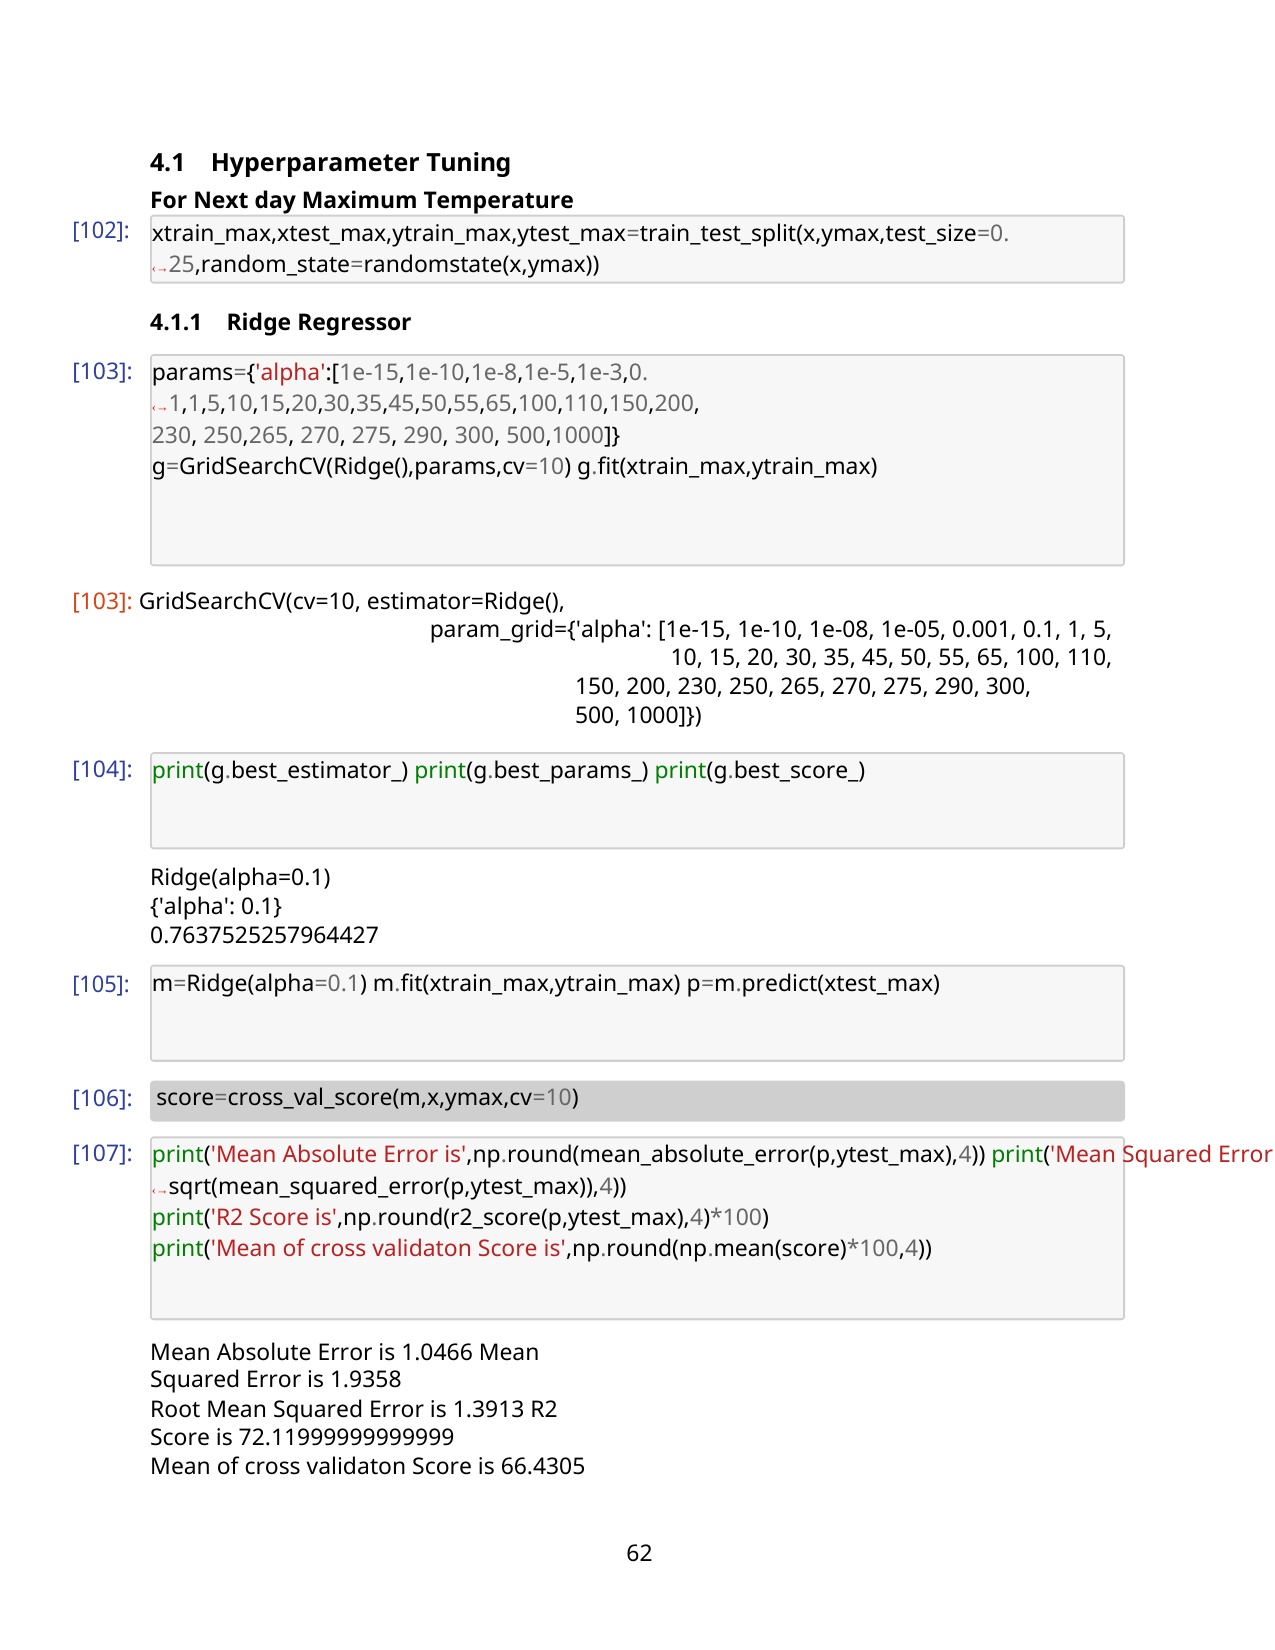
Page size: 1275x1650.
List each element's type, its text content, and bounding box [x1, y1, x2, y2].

subtitle For Next day Maximum Temperature [150, 184, 1275, 215]
text 10, 15, 20, 30, 35, 45, 50, 55, 65, 100, 110, [56, 643, 1112, 672]
text [103]: [72, 355, 1275, 386]
list Hyperparameter Tuning [150, 144, 1275, 178]
text 500, 1000]}) [575, 700, 1275, 729]
text Root Mean Squared Error is 1.3913 R2 Score is 72.11999999999999 [150, 1395, 569, 1452]
text 0.7637525257964427 [150, 920, 1275, 949]
text {'alpha': 0.1} [150, 892, 1275, 920]
text Mean of cross validaton Score is 66.4305 [150, 1452, 1275, 1481]
text 150, 200, 230, 250, 265, 270, 275, 290, 300, [575, 672, 1275, 700]
text Mean Absolute Error is 1.0466 Mean Squared Error is 1.9358 [150, 1338, 545, 1394]
text Ridge(alpha=0.1) [150, 862, 1275, 892]
text [106]: [72, 1081, 1275, 1113]
text [105]: [72, 968, 144, 999]
text [102]: [72, 214, 144, 245]
text [104]: [72, 753, 1275, 784]
list Ridge Regressor [150, 306, 1275, 337]
text [107]: [72, 1137, 1275, 1168]
text [103]: GridSearchCV(cv=10, estimator=Ridge(), [72, 586, 1275, 615]
text param_grid={'alpha': [1e-15, 1e-10, 1e-08, 1e-05, 0.001, 0.1, 1, 5, [56, 615, 1112, 643]
